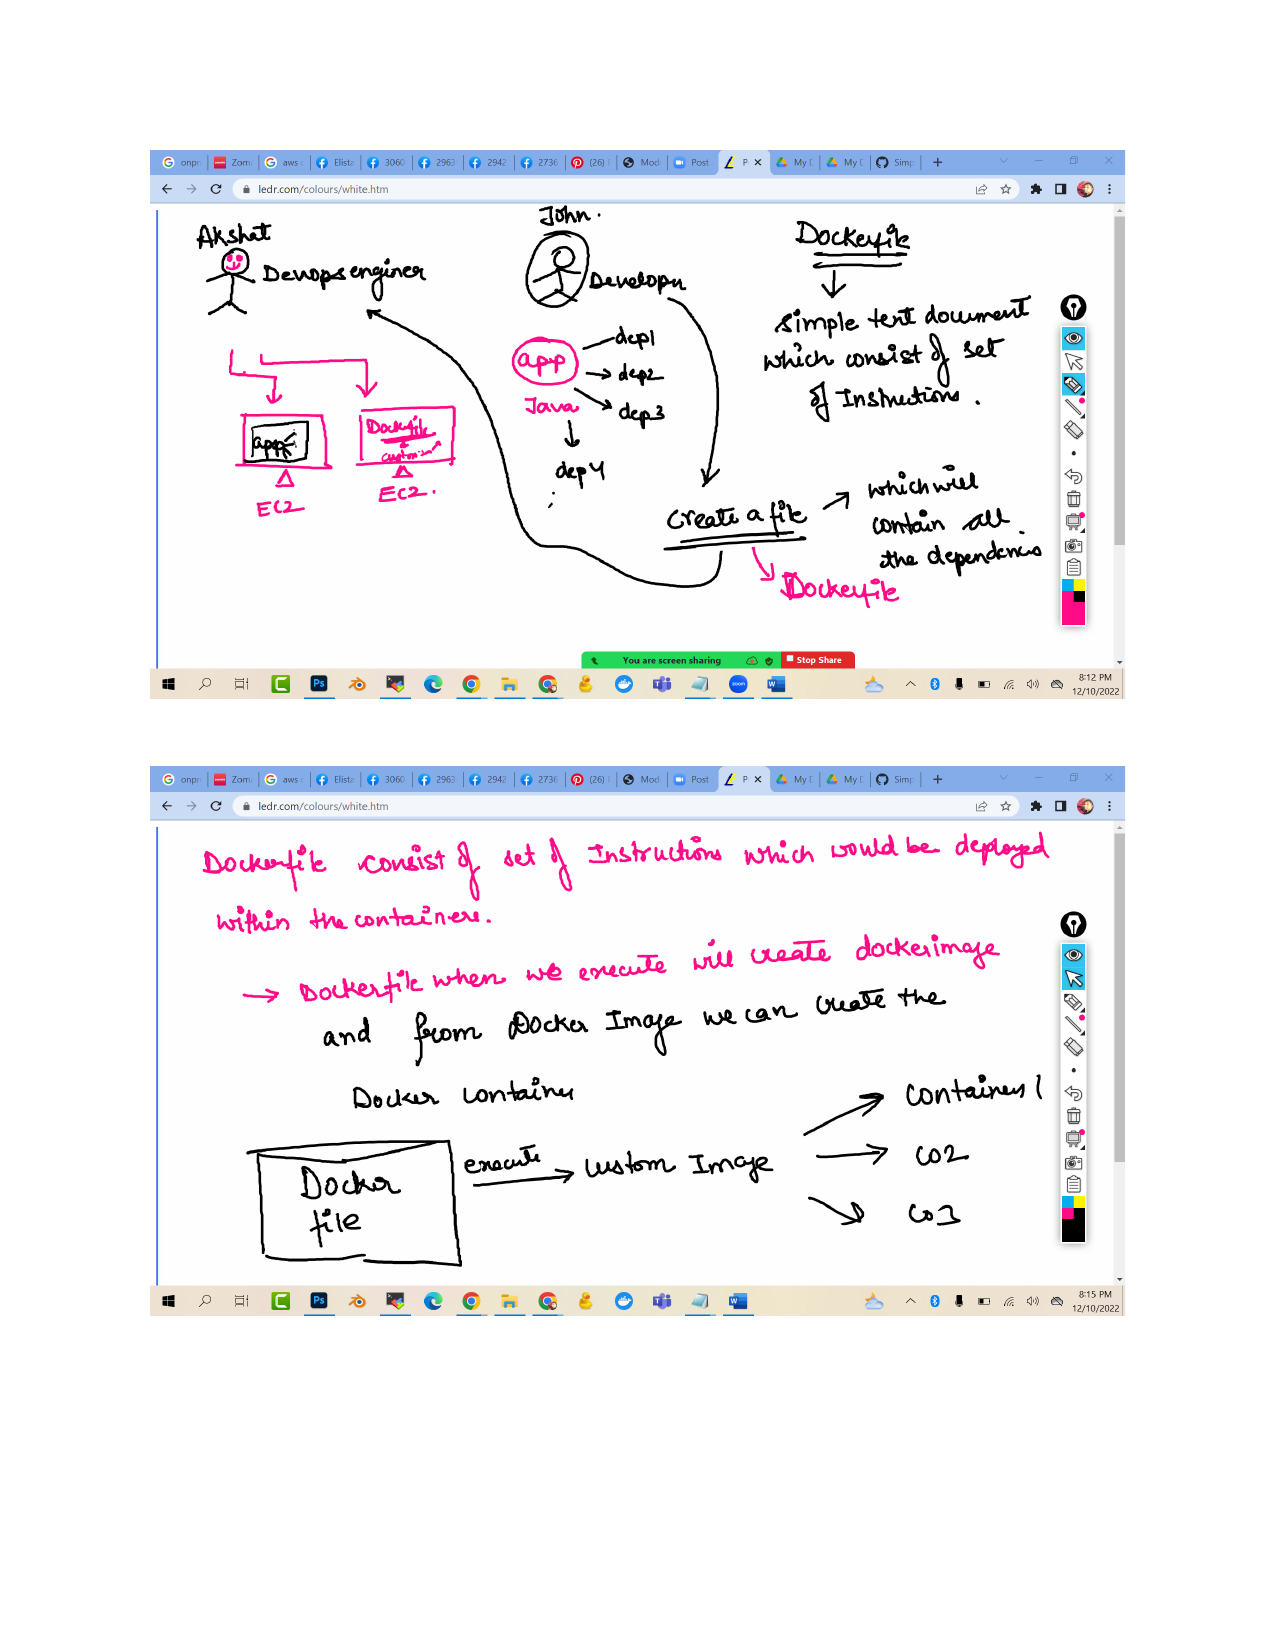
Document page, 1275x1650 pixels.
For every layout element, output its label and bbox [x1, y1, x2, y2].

picture [150, 766, 1125, 1316]
picture [150, 150, 1125, 699]
